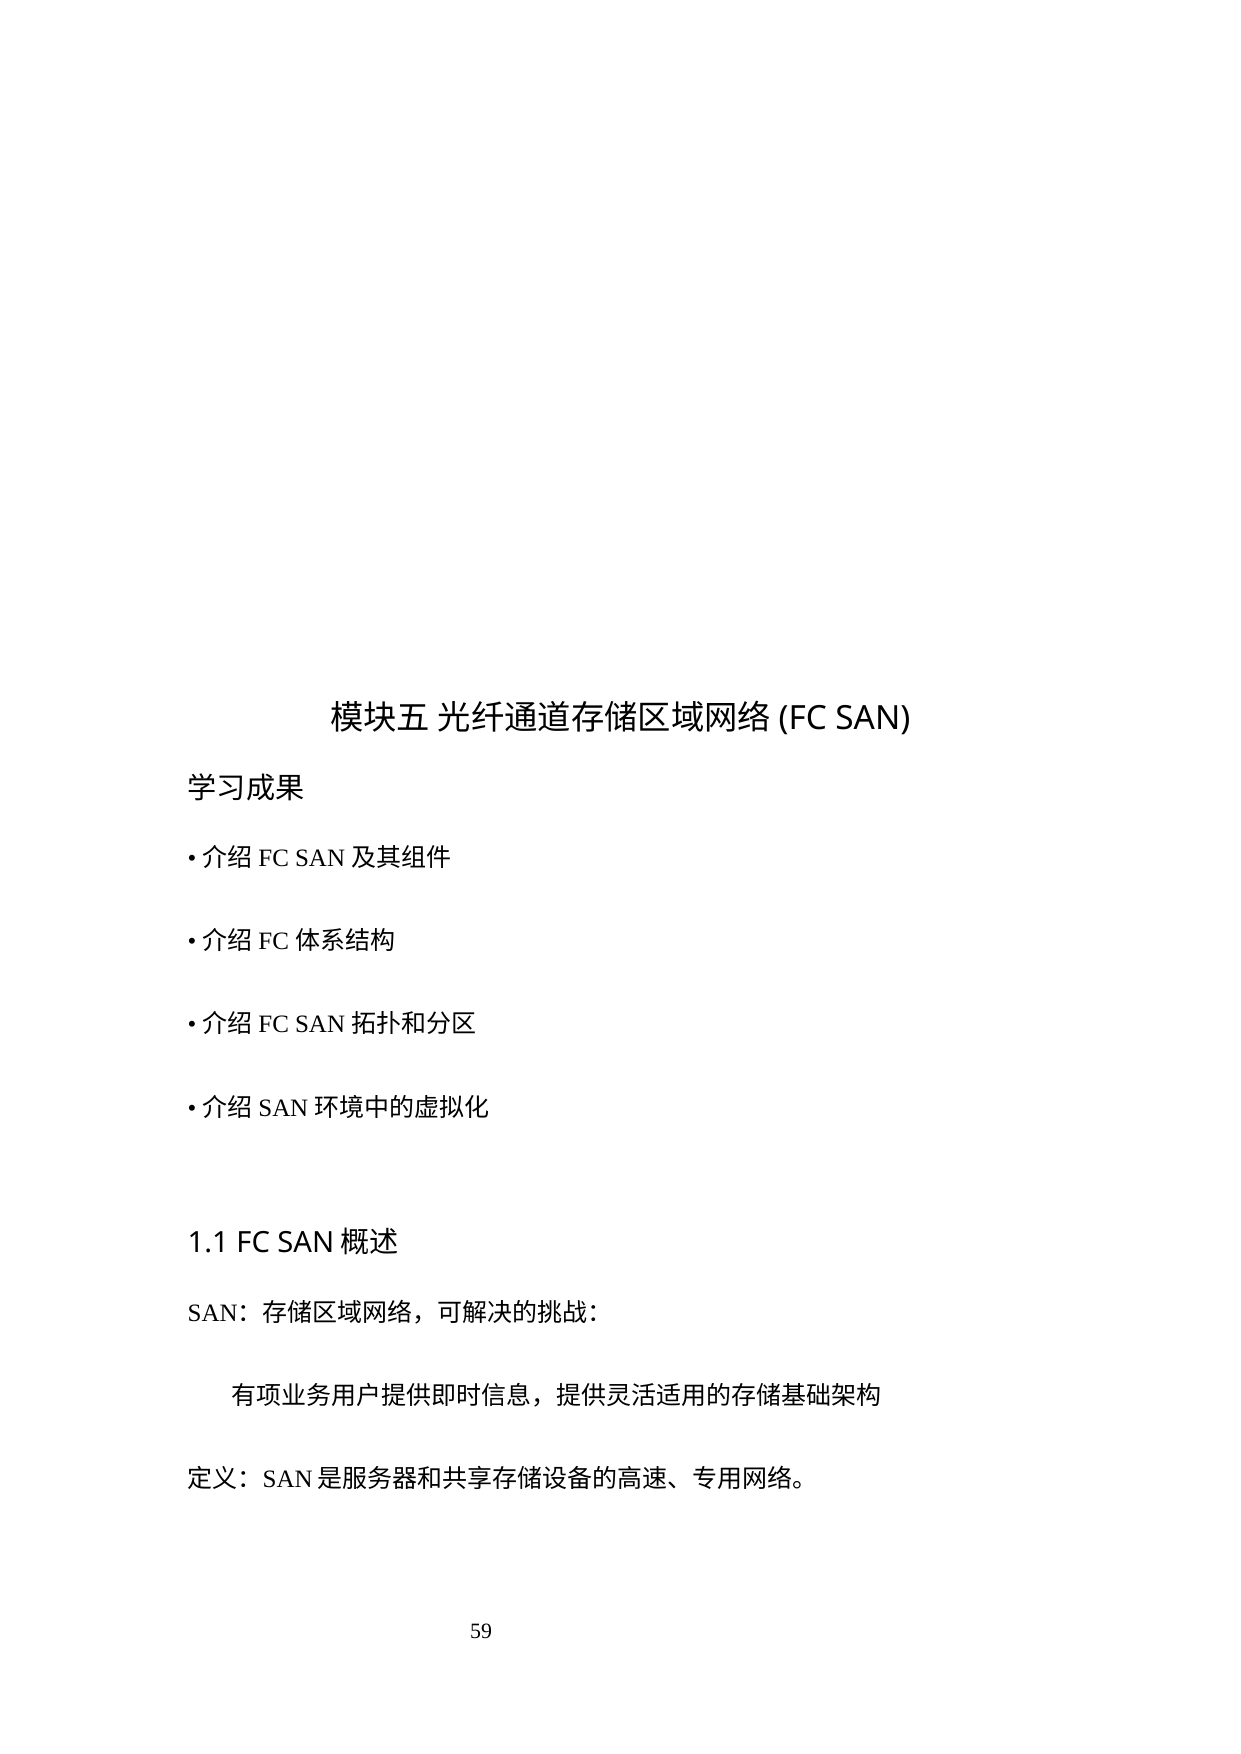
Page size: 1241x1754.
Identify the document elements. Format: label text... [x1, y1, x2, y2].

subtitle 学习成果 [187, 753, 1053, 818]
subtitle 1.1 FC SAN概述 [187, 1208, 1053, 1273]
text • 介绍 SAN 环境中的虚拟化 [187, 1073, 1053, 1138]
text SAN：存储区域网络，可解决的挑战： [187, 1278, 1053, 1343]
text • 介绍 FC SAN 及其组件 [187, 823, 1053, 888]
text • 介绍 FC 体系结构 [187, 906, 1053, 971]
text • 介绍 FC SAN 拓扑和分区 [187, 989, 1053, 1054]
text 定义：SAN是服务器和共享存储设备的高速、专用网络。 [187, 1444, 1053, 1509]
subtitle 模块五 光纤通道存储区域网络 (FC SAN) [187, 683, 1053, 748]
text 有项业务用户提供即时信息，提供灵活适用的存储基础架构 [187, 1361, 1053, 1426]
